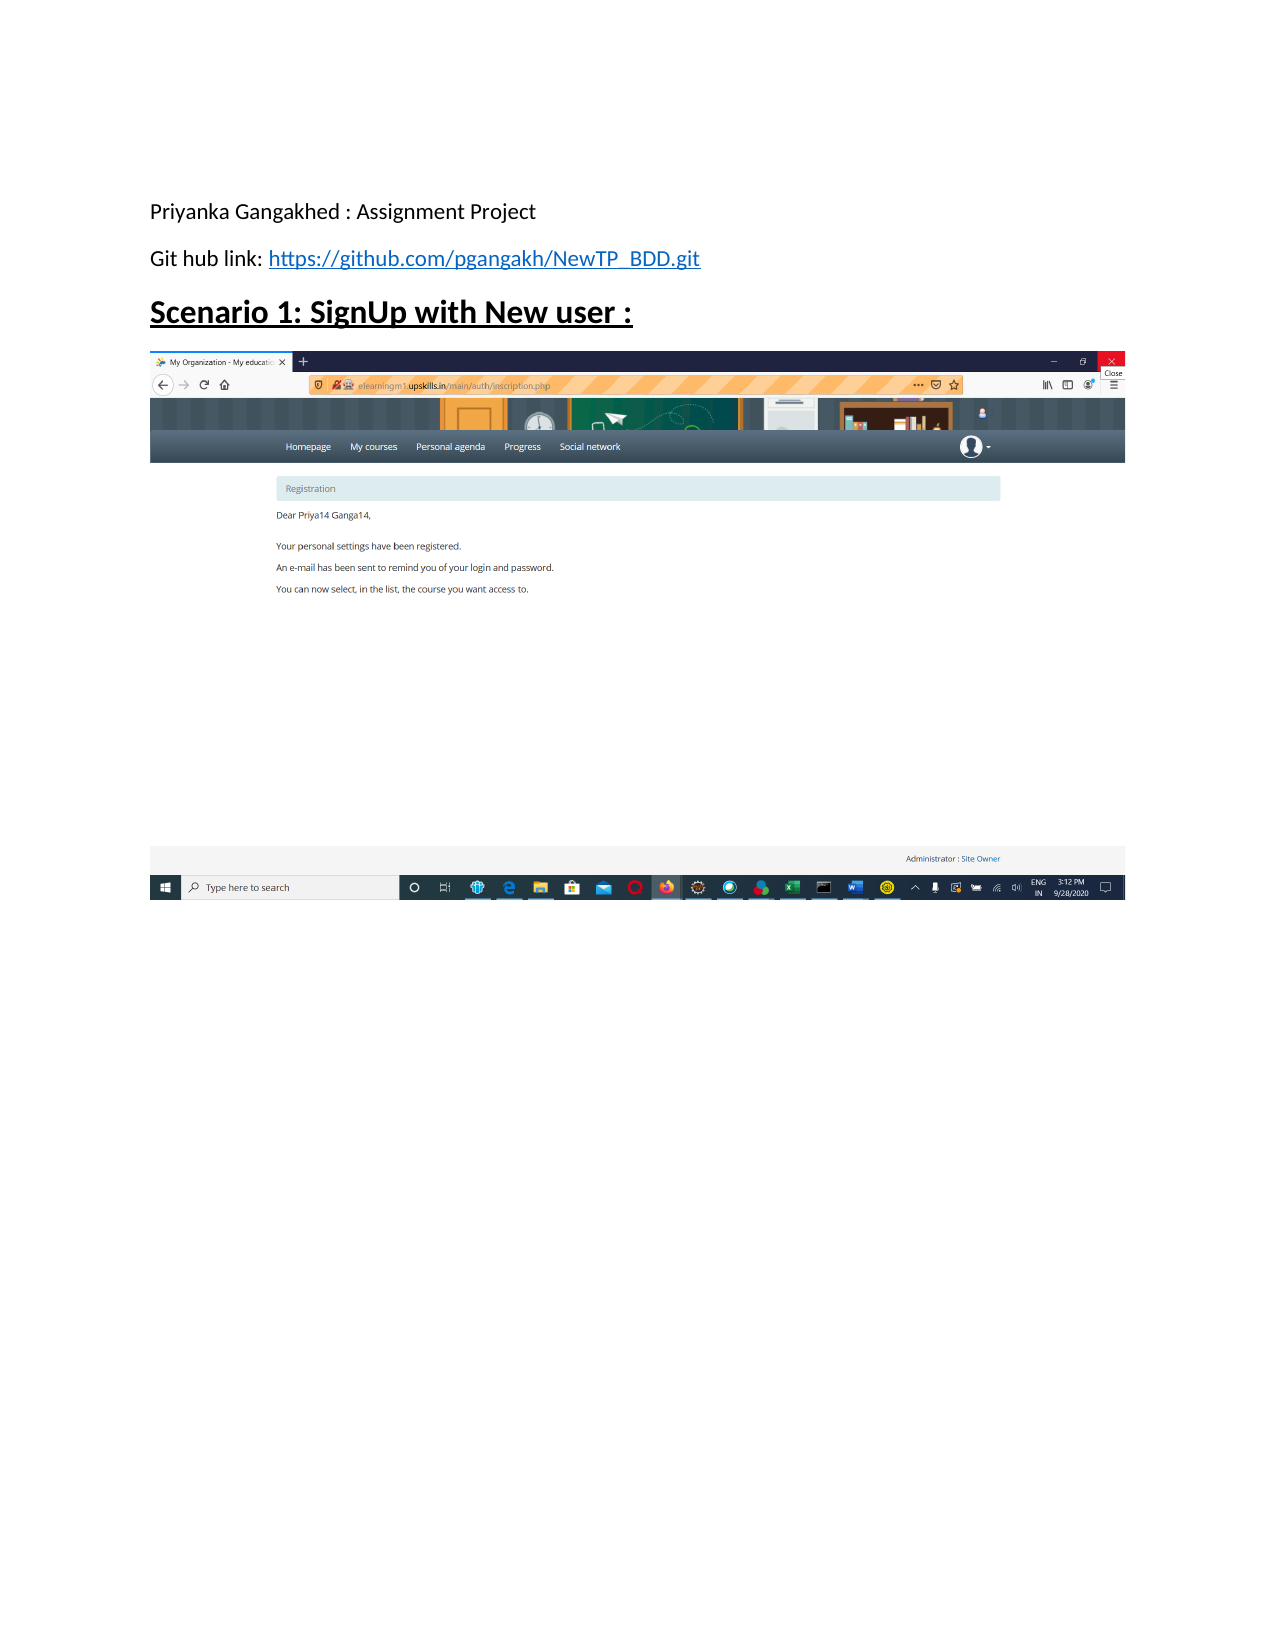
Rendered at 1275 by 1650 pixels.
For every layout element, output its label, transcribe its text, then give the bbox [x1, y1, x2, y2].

text Git hub link: https://github.com/pgangakh/NewTP_BDD.git [150, 244, 1125, 272]
text Scenario 1: SignUp with New user : [150, 291, 1125, 331]
picture [150, 351, 1125, 900]
text Priyanka Gangakhed : Assignment Project [150, 197, 1125, 225]
